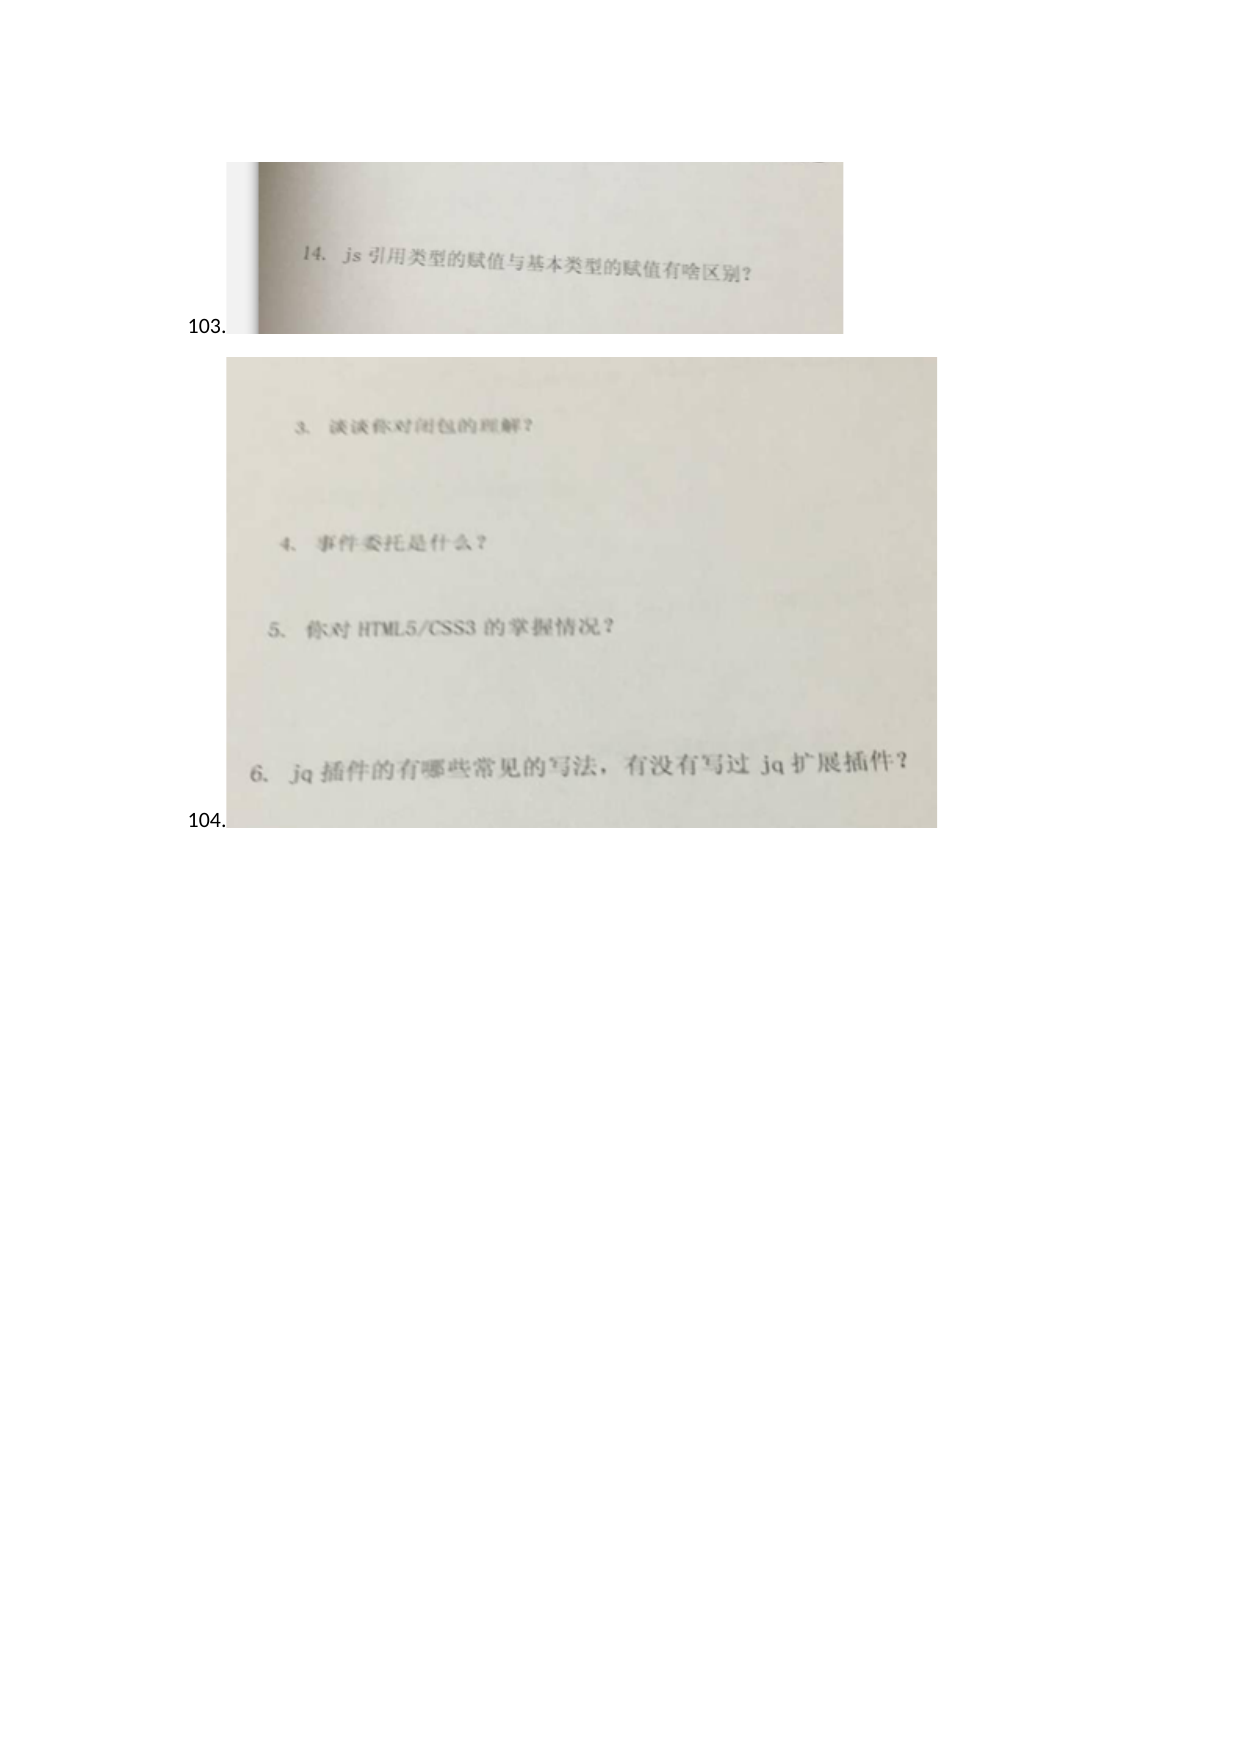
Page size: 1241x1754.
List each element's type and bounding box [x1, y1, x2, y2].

picture [226, 357, 938, 828]
picture [226, 162, 844, 334]
